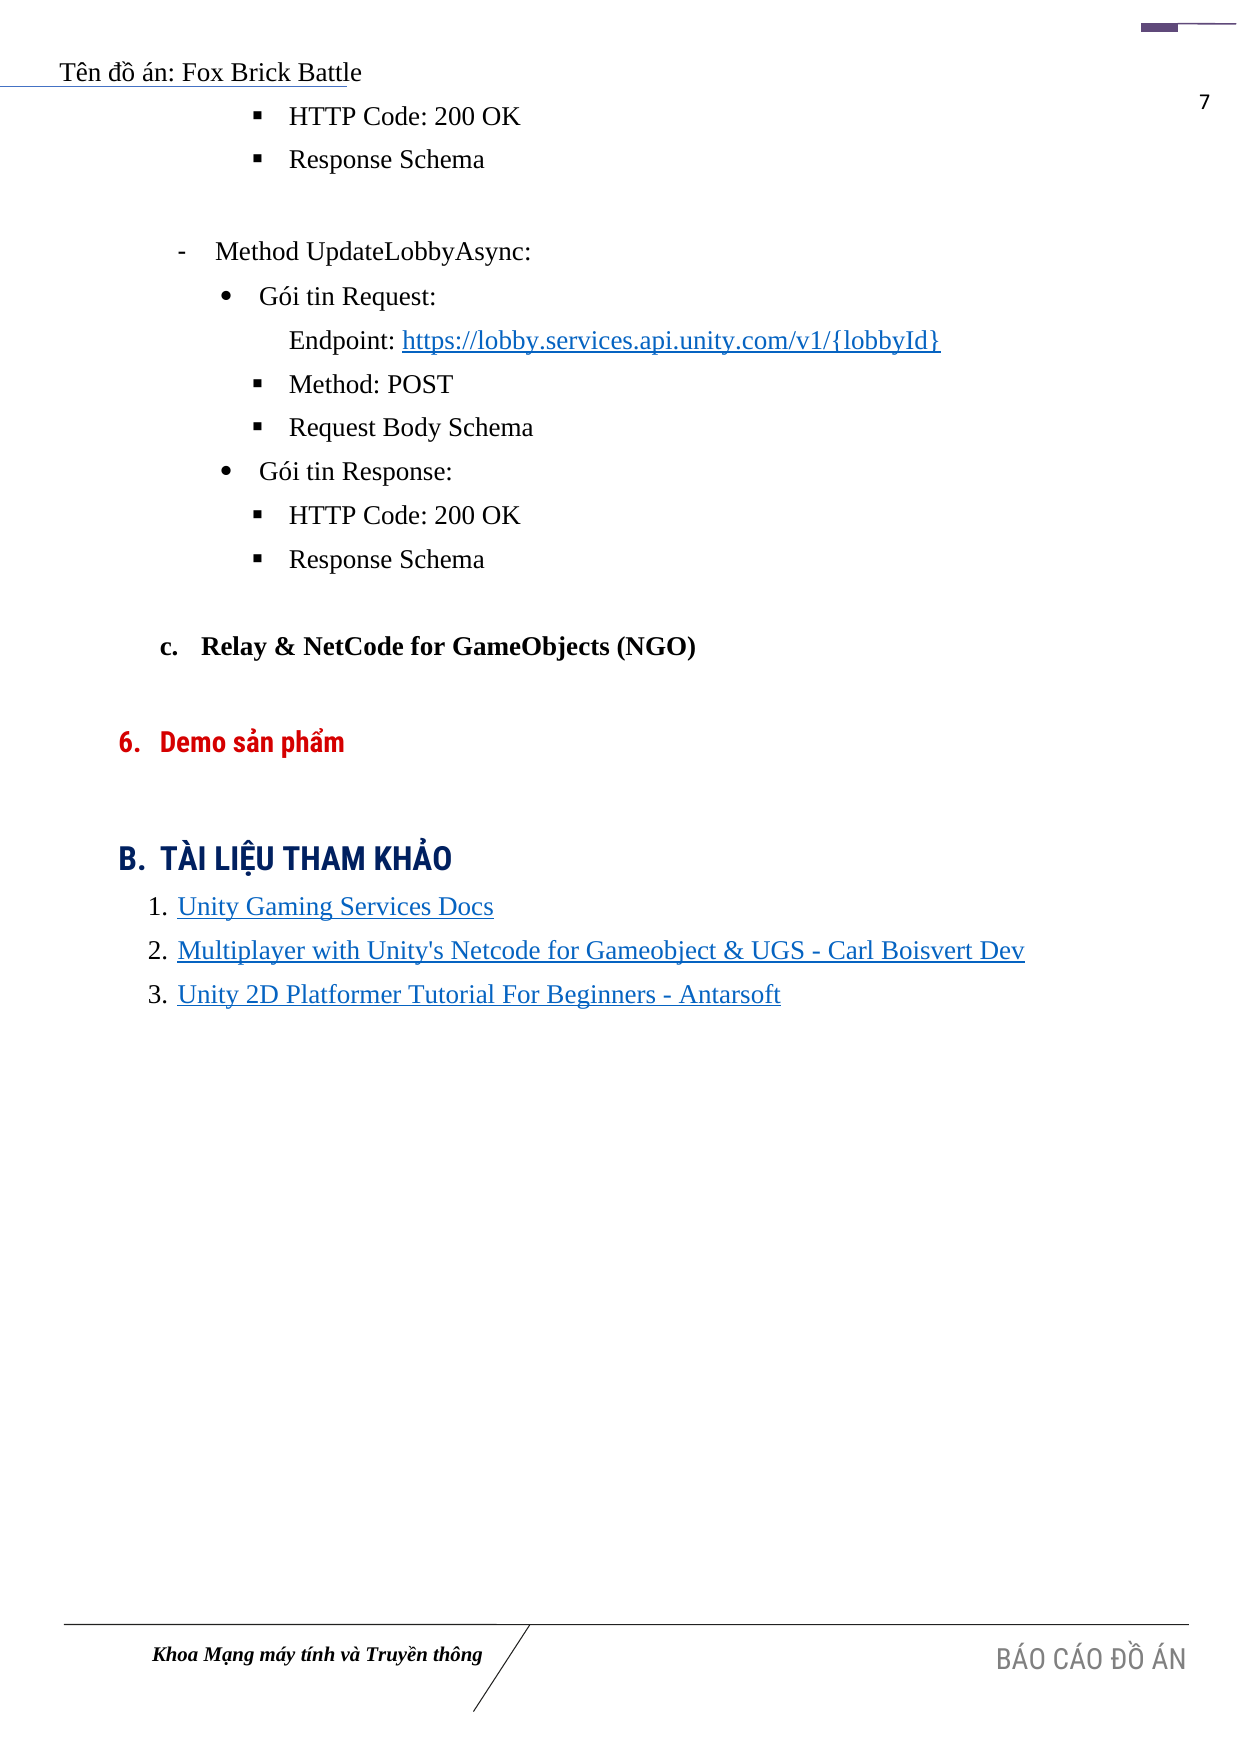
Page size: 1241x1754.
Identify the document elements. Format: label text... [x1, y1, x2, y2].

list Unity 2D Platformer Tutorial For Beginners - Antarsoft [148, 978, 1122, 1009]
list Response Schema [251, 543, 1122, 574]
list Method: POST [251, 368, 1122, 399]
subtitle Demo sản phẩm [118, 726, 1122, 760]
list Response Schema [251, 143, 1122, 175]
list Request Body Schema [251, 411, 1122, 443]
list Endpoint: https://lobby.services.api.unity.com/v1/{lobbyId} [288, 324, 1122, 355]
list Multiplayer with Unity's Netcode for Gameobject & UGS - Carl Boisvert Dev [148, 934, 1122, 965]
list Gói tin Request: [221, 280, 1122, 312]
list HTTP Code: 200 OK [251, 499, 1122, 530]
list HTTP Code: 200 OK [251, 100, 1122, 131]
subtitle TÀI LIỆU THAM KHẢO [118, 839, 1122, 878]
subtitle Relay & NetCode for GameObjects (NGO) [159, 630, 1122, 661]
list Method UpdateLobbyAsync: [177, 231, 1122, 268]
list Gói tin Response: [221, 455, 1122, 486]
list Unity Gaming Services Docs [148, 891, 1122, 922]
